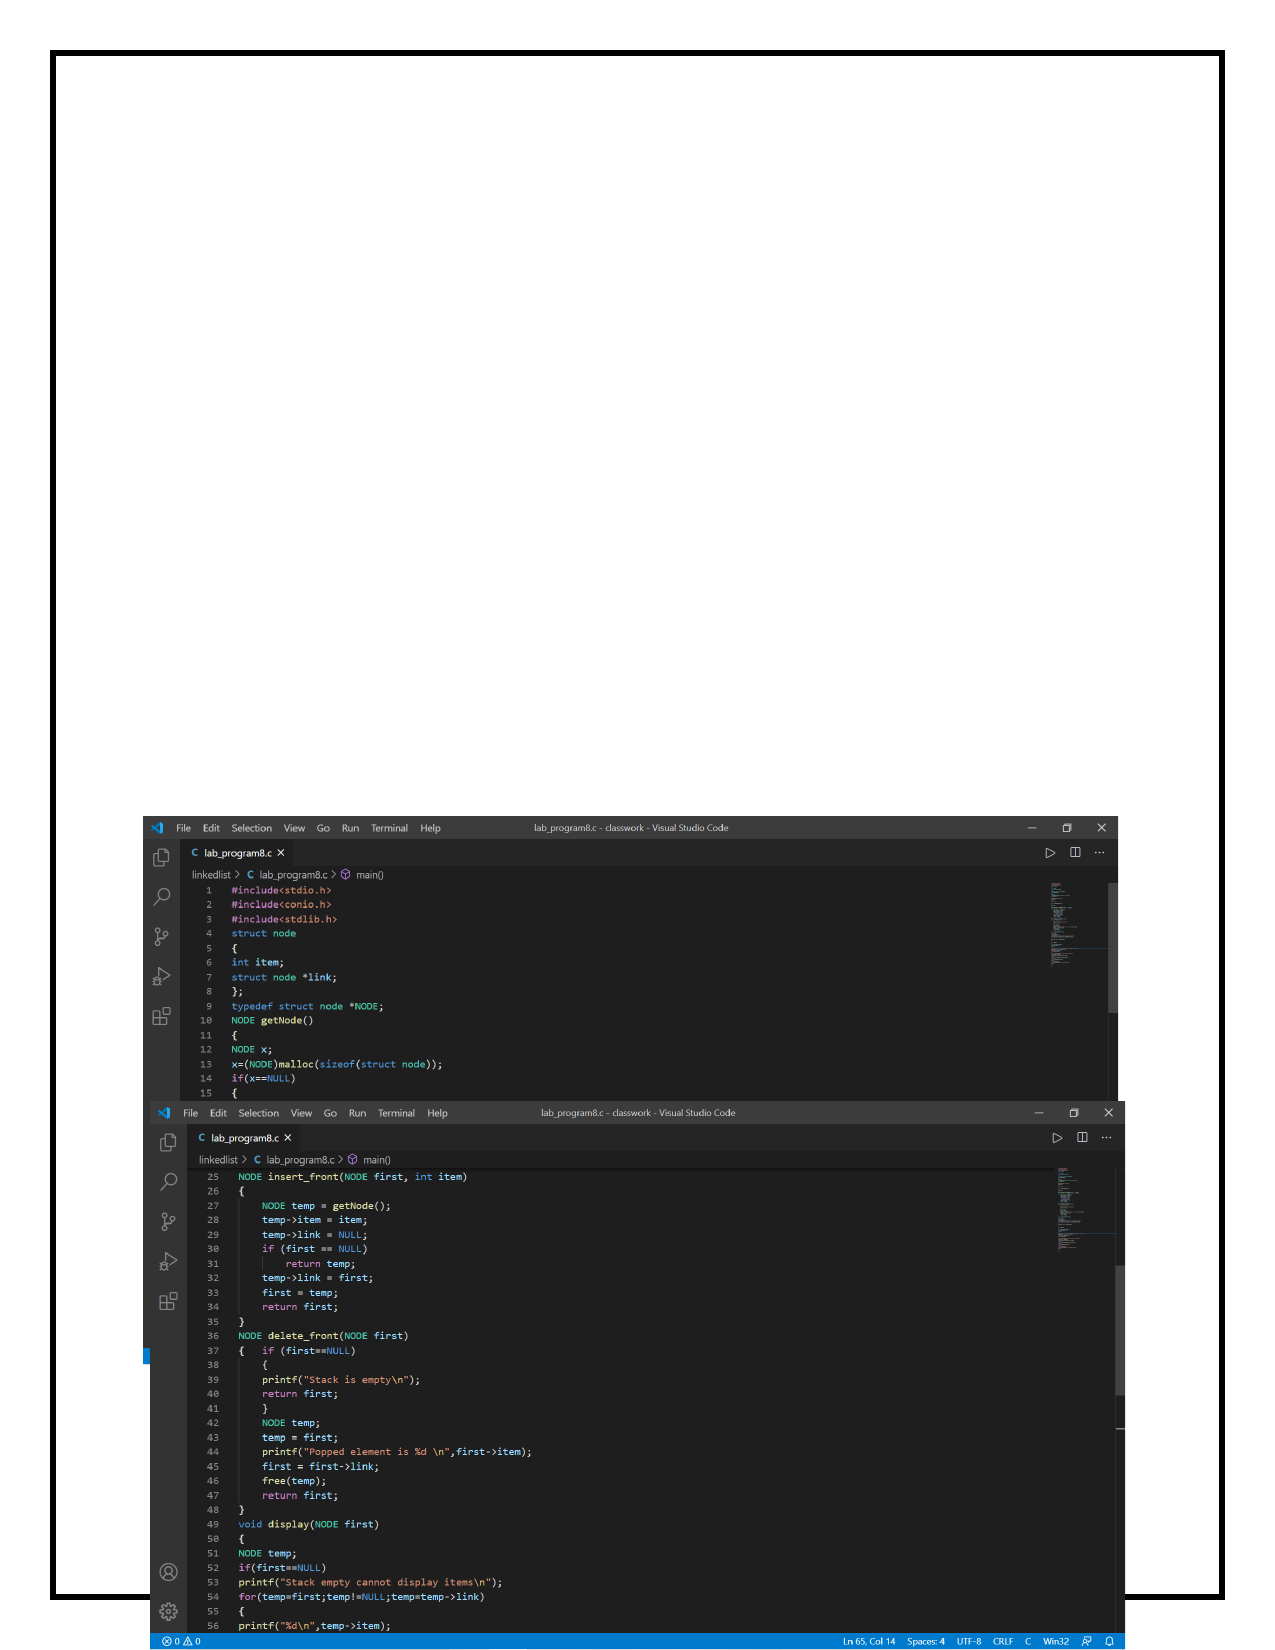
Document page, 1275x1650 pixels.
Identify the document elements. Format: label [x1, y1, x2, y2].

picture [143, 816, 1125, 1650]
